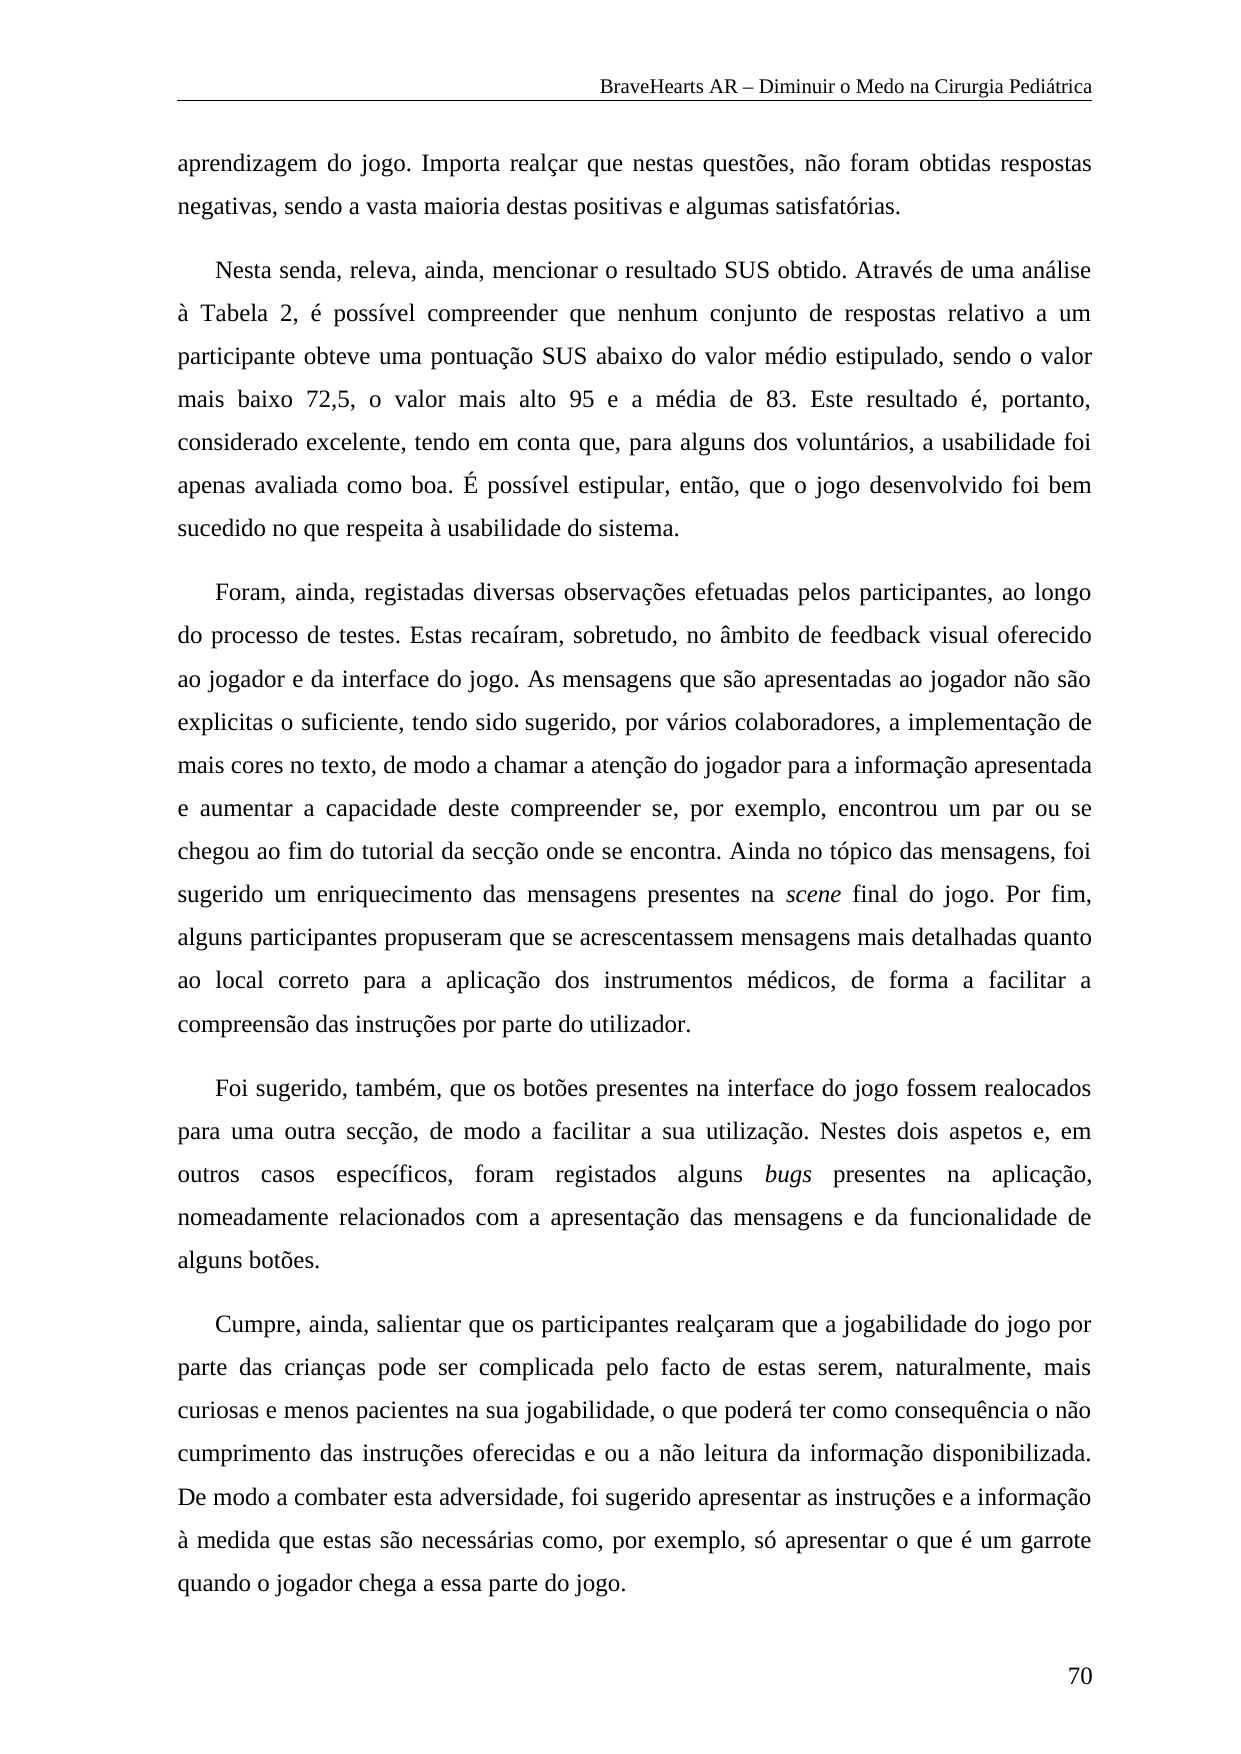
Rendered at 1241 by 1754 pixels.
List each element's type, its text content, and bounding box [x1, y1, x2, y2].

text Foram, ainda, registadas diversas observações efetuadas pelos participantes, ao longo do processo de testes. Estas recaíram, sobretudo, no âmbito de feedback visual oferecido ao jogador e da interface do jogo. As mensagens que são apresentadas ao jogador não são explicitas o suficiente, tendo sido sugerido, por vários colaboradores, a implementação de mais cores no texto, de modo a chamar a atenção do jogador para a informação apresentada e aumentar a capacidade deste compreender se, por exemplo, encontrou um par ou se chegou ao fim do tutorial da secção onde se encontra. Ainda no tópico das mensagens, foi sugerido um enriquecimento das mensagens presentes na scene final do jogo. Por fim, alguns participantes propuseram que se acrescentassem mensagens mais detalhadas quanto ao local correto para a aplicação dos instrumentos médicos, de forma a facilitar a compreensão das instruções por parte do utilizador. [177, 577, 1092, 1037]
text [177, 148, 1092, 219]
text Cumpre, ainda, salientar que os participantes realçaram que a jogabilidade do jogo por parte das crianças pode ser complicada pelo facto de estas serem, naturalmente, mais curiosas e menos pacientes na sua jogabilidade, o que poderá ter como consequência o não cumprimento das instruções oferecidas e ou a não leitura da informação disponibilizada. De modo a combater esta adversidade, foi sugerido apresentar as instruções e a informação à medida que estas são necessárias como, por exemplo, só apresentar o que é um garrote quando o jogador chega a essa parte do jogo. [177, 1309, 1092, 1597]
text Foi sugerido, também, que os botões presentes na interface do jogo fossem realocados para uma outra secção, de modo a facilitar a sua utilização. Nestes dois aspetos e, em outros casos específicos, foram registados alguns bugs presentes na aplicação, nomeadamente relacionados com a apresentação das mensagens e da funcionalidade de alguns botões. [177, 1073, 1092, 1274]
text Nesta senda, releva, ainda, mencionar o resultado SUS obtido. Através de uma análise à Tabela 2, é possível compreender que nenhum conjunto de respostas relativo a um participante obteve uma pontuação SUS abaixo do valor médio estipulado, sendo o valor mais baixo 72,5, o valor mais alto 95 e a média de 83. Este resultado é, portanto, considerado excelente, tendo em conta que, para alguns dos voluntários, a usabilidade foi apenas avaliada como boa. É possível estipular, então, que o jogo desenvolvido foi bem sucedido no que respeita à usabilidade do sistema. [177, 255, 1092, 542]
